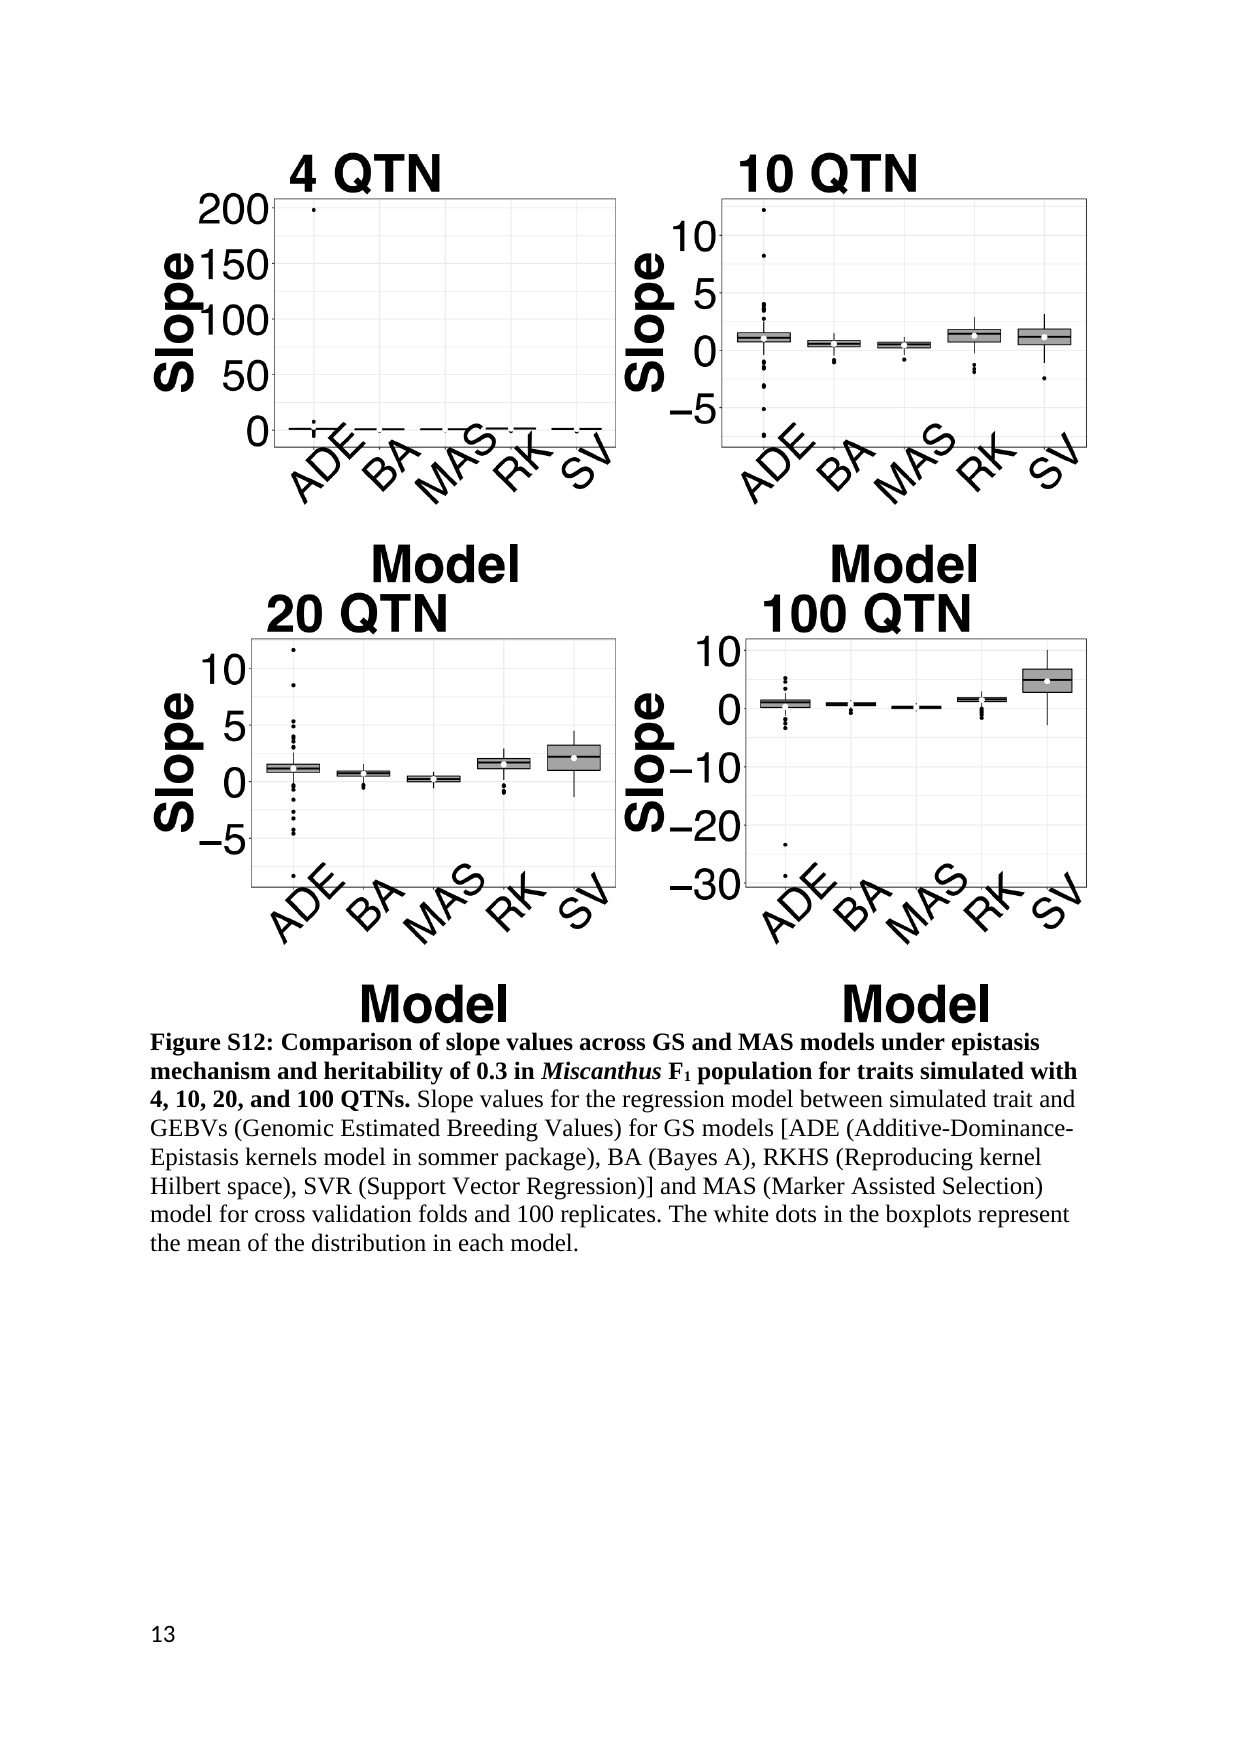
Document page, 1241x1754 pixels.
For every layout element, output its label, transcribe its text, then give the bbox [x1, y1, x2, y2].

text Figure S12: Comparison of slope values across GS and MAS models under epistasis mechanism and heritability of 0.3 in Miscanthus F1 population for traits simulated with 4, 10, 20, and 100 QTNs. Slope values for the regression model between simulated trait and GEBVs (Genomic Estimated Breeding Values) for GS models [ADE (Additive-Dominance-Epistasis kernels model in sommer package), BA (Bayes A), RKHS (Reproducing kernel Hilbert space), SVR (Support Vector Regression)] and MAS (Marker Assisted Selection) model for cross validation folds and 100 replicates. The white dots in the boxplots represent the mean of the distribution in each model. [150, 1027, 1090, 1257]
